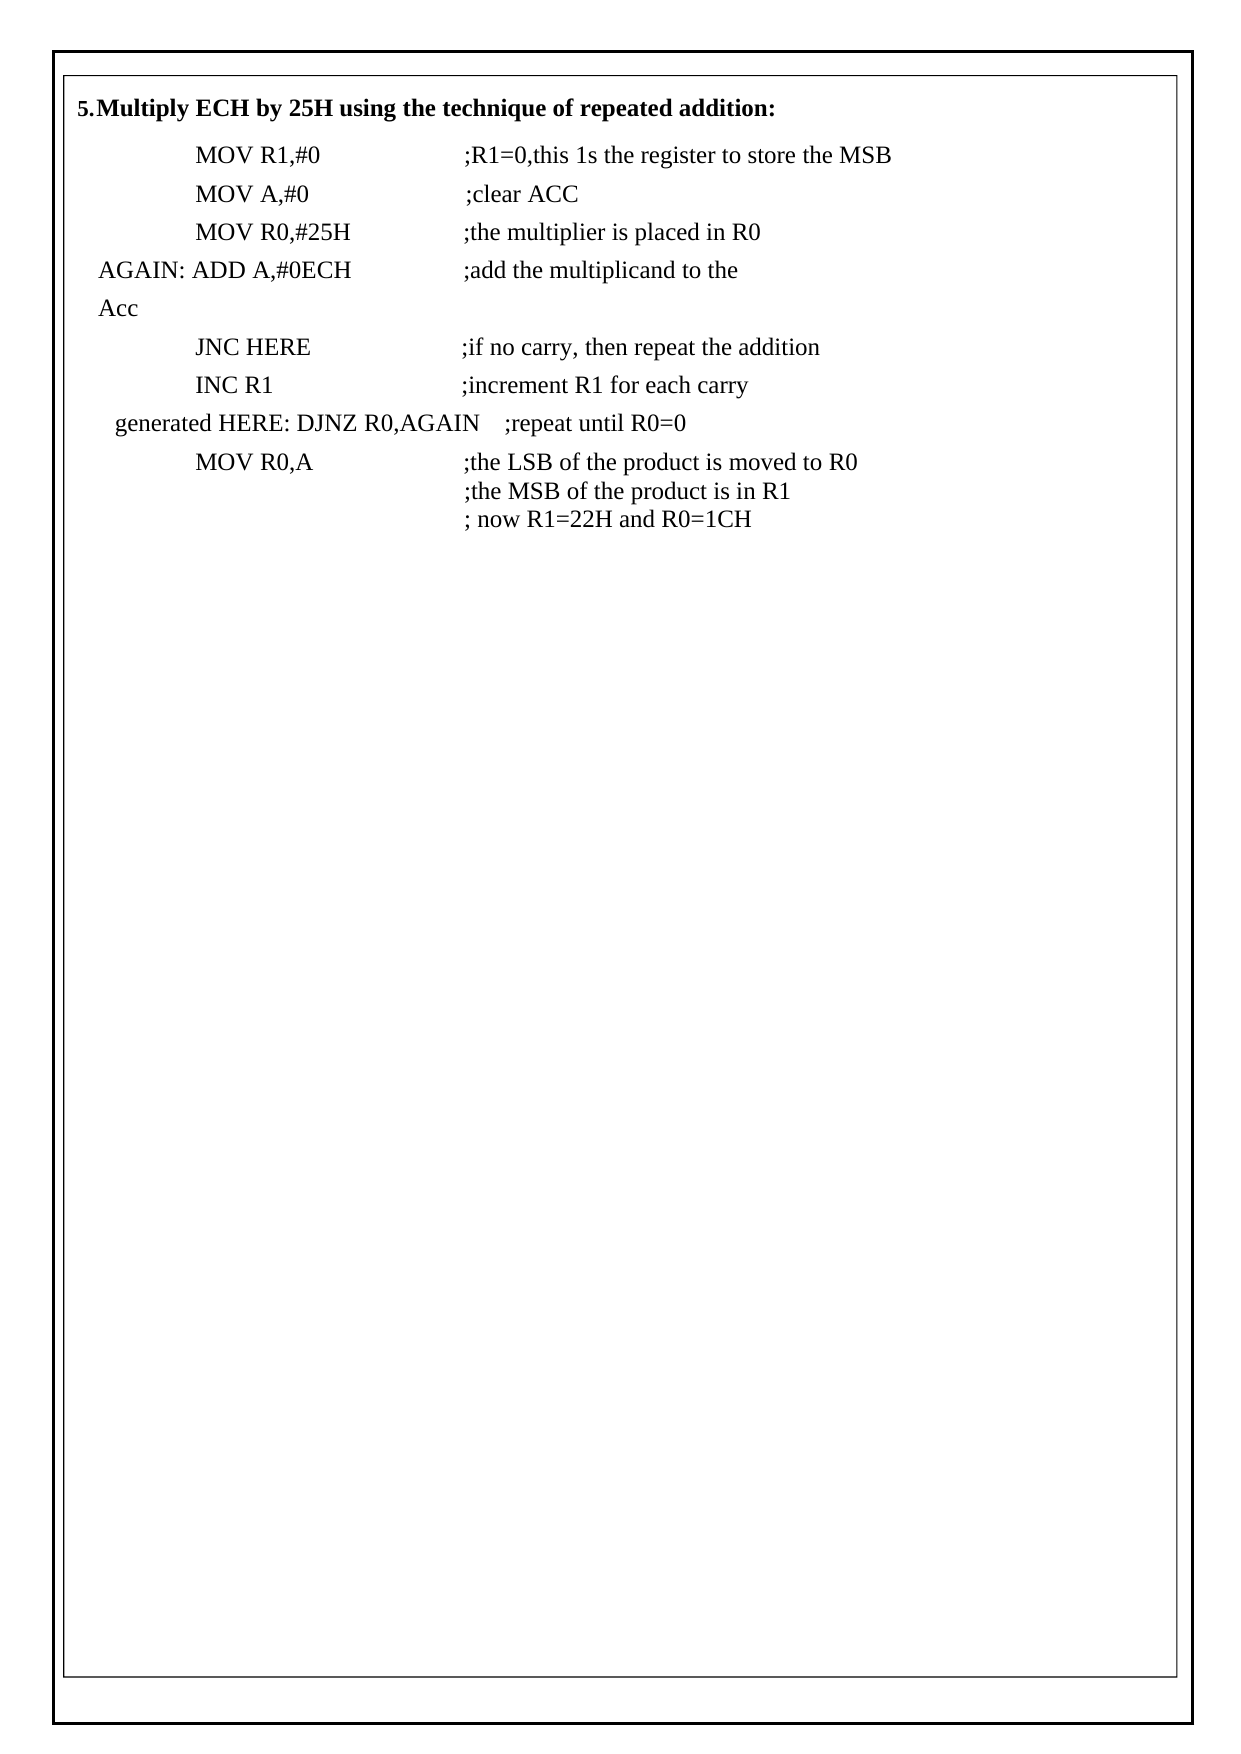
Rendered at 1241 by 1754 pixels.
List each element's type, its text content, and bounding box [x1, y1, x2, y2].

subtitle Multiply ECH by 25H using the technique of repeated addition: [77, 93, 1191, 122]
text ;the MSB of the product is in R1 [464, 476, 1191, 504]
text MOV A,#0 ;clear ACC [195, 179, 1191, 207]
text ; now R1=22H and R0=1CH [464, 504, 1191, 533]
text INC R1 ;increment R1 for each carry generated HERE: DJNZ R0,AGAIN ;repeat until R0=0 [114, 370, 850, 437]
text MOV R1,#0 ;R1=0,this 1s the register to store the MSB [195, 140, 1191, 169]
text MOV R0,A ;the LSB of the product is moved to R0 [195, 447, 1191, 476]
text MOV R0,#25H ;the multiplier is placed in R0 AGAIN: ADD A,#0ECH ;add the multiplicand to the Acc [98, 217, 783, 322]
text JNC HERE ;if no carry, then repeat the addition [195, 332, 1191, 361]
